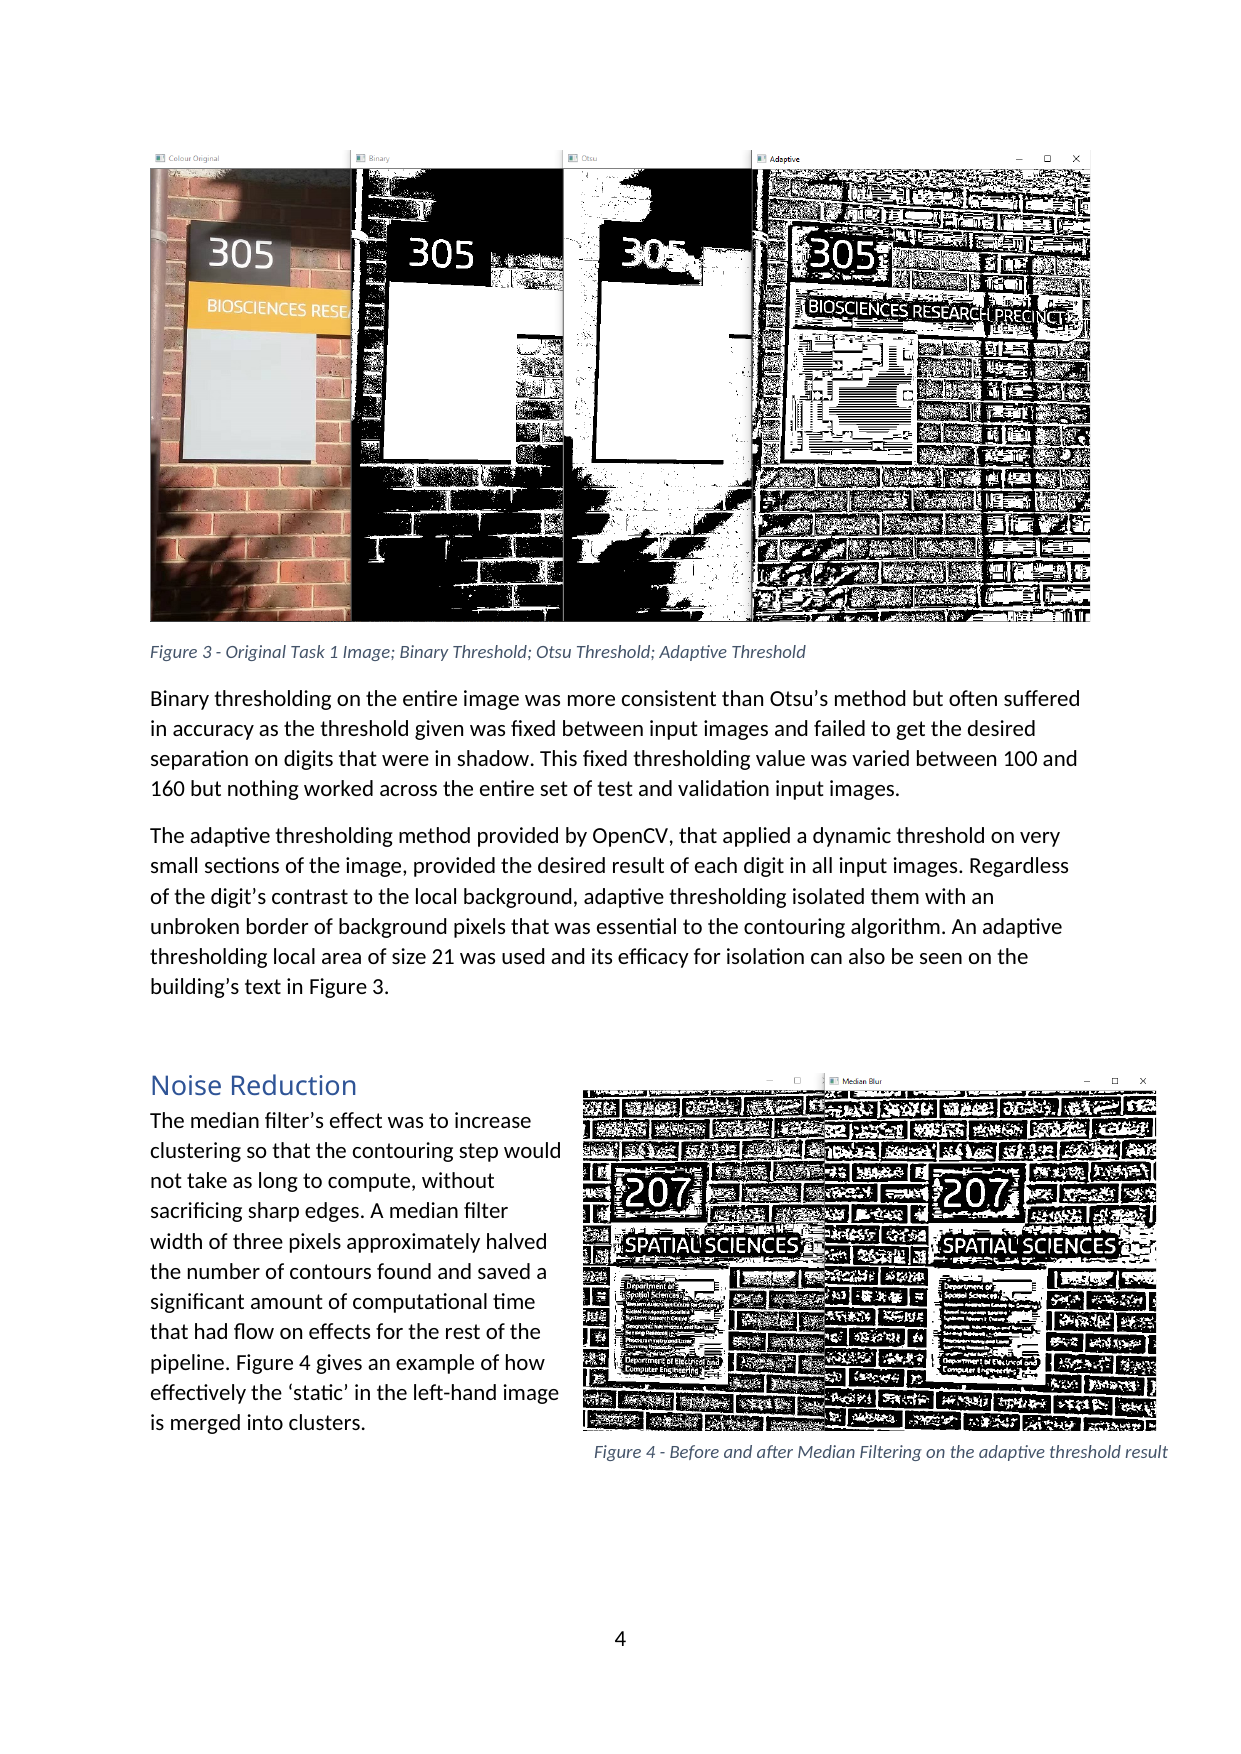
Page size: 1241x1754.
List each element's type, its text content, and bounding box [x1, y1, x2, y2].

picture [583, 1073, 1157, 1431]
picture [150, 150, 1091, 622]
subtitle Noise Reduction [150, 1066, 1090, 1103]
text Figure 3 - Original Task 1 Image; Binary Threshold; Otsu Threshold; Adaptive Threshold [150, 640, 1090, 663]
text The adaptive thresholding method provided by OpenCV, that applied a dynamic threshold on very small sections of the image, provided the desired result of each digit in all input images. Regardless of the digit’s contrast to the local background, adaptive thresholding isolated them with an unbroken border of background pixels that was essential to the contouring algorithm. An adaptive thresholding local area of size 21 was used and its efficacy for isolation can also be seen on the building’s text in Figure 3. [150, 821, 1090, 1001]
text Binary thresholding on the entire image was more consistent than Otsu’s method but often suffered in accuracy as the threshold given was fixed between input images and failed to get the desired separation on digits that were in shadow. This fixed thresholding value was varied between 100 and 160 but nothing worked across the entire set of test and validation input images. [150, 684, 1090, 803]
